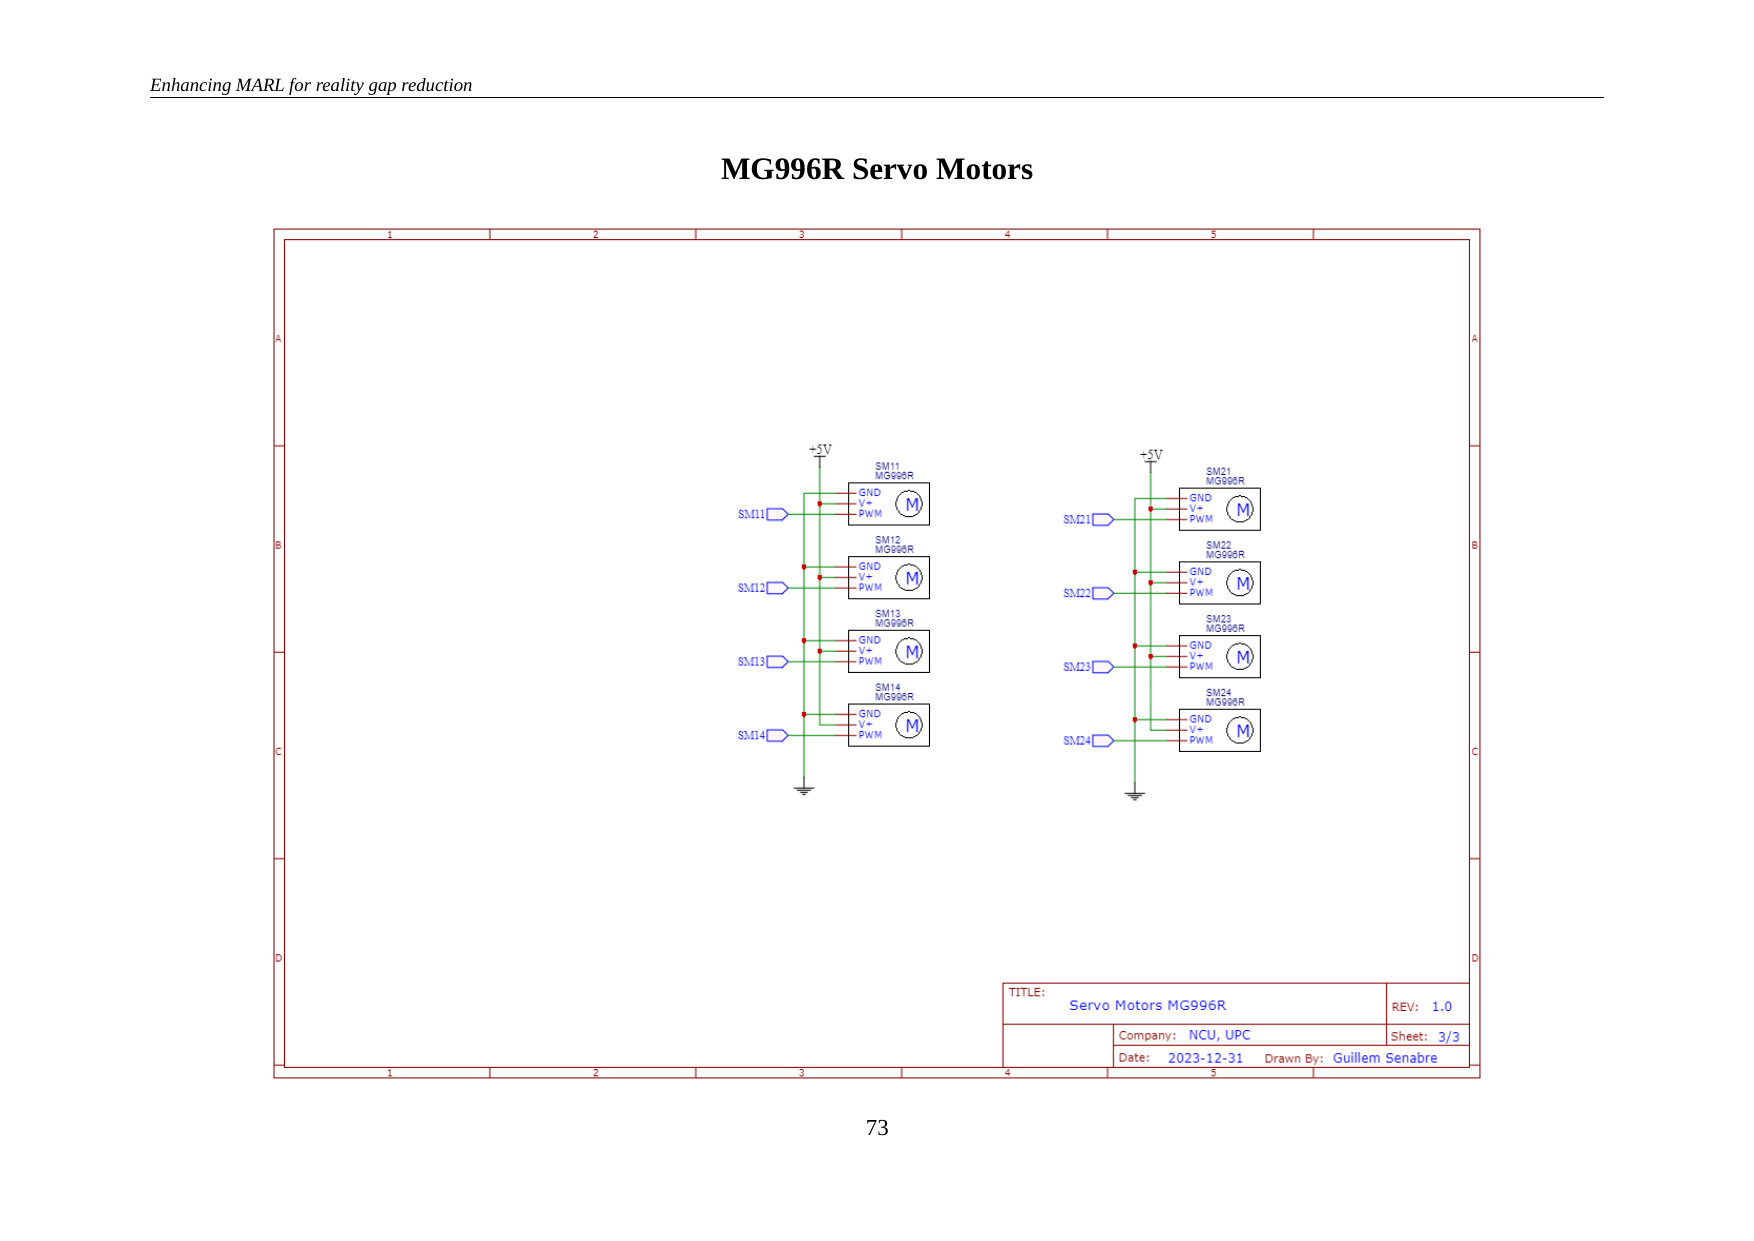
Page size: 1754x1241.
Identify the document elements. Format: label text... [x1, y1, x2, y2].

picture [263, 217, 1491, 1089]
subtitle MG996R Servo Motors [150, 150, 1604, 186]
